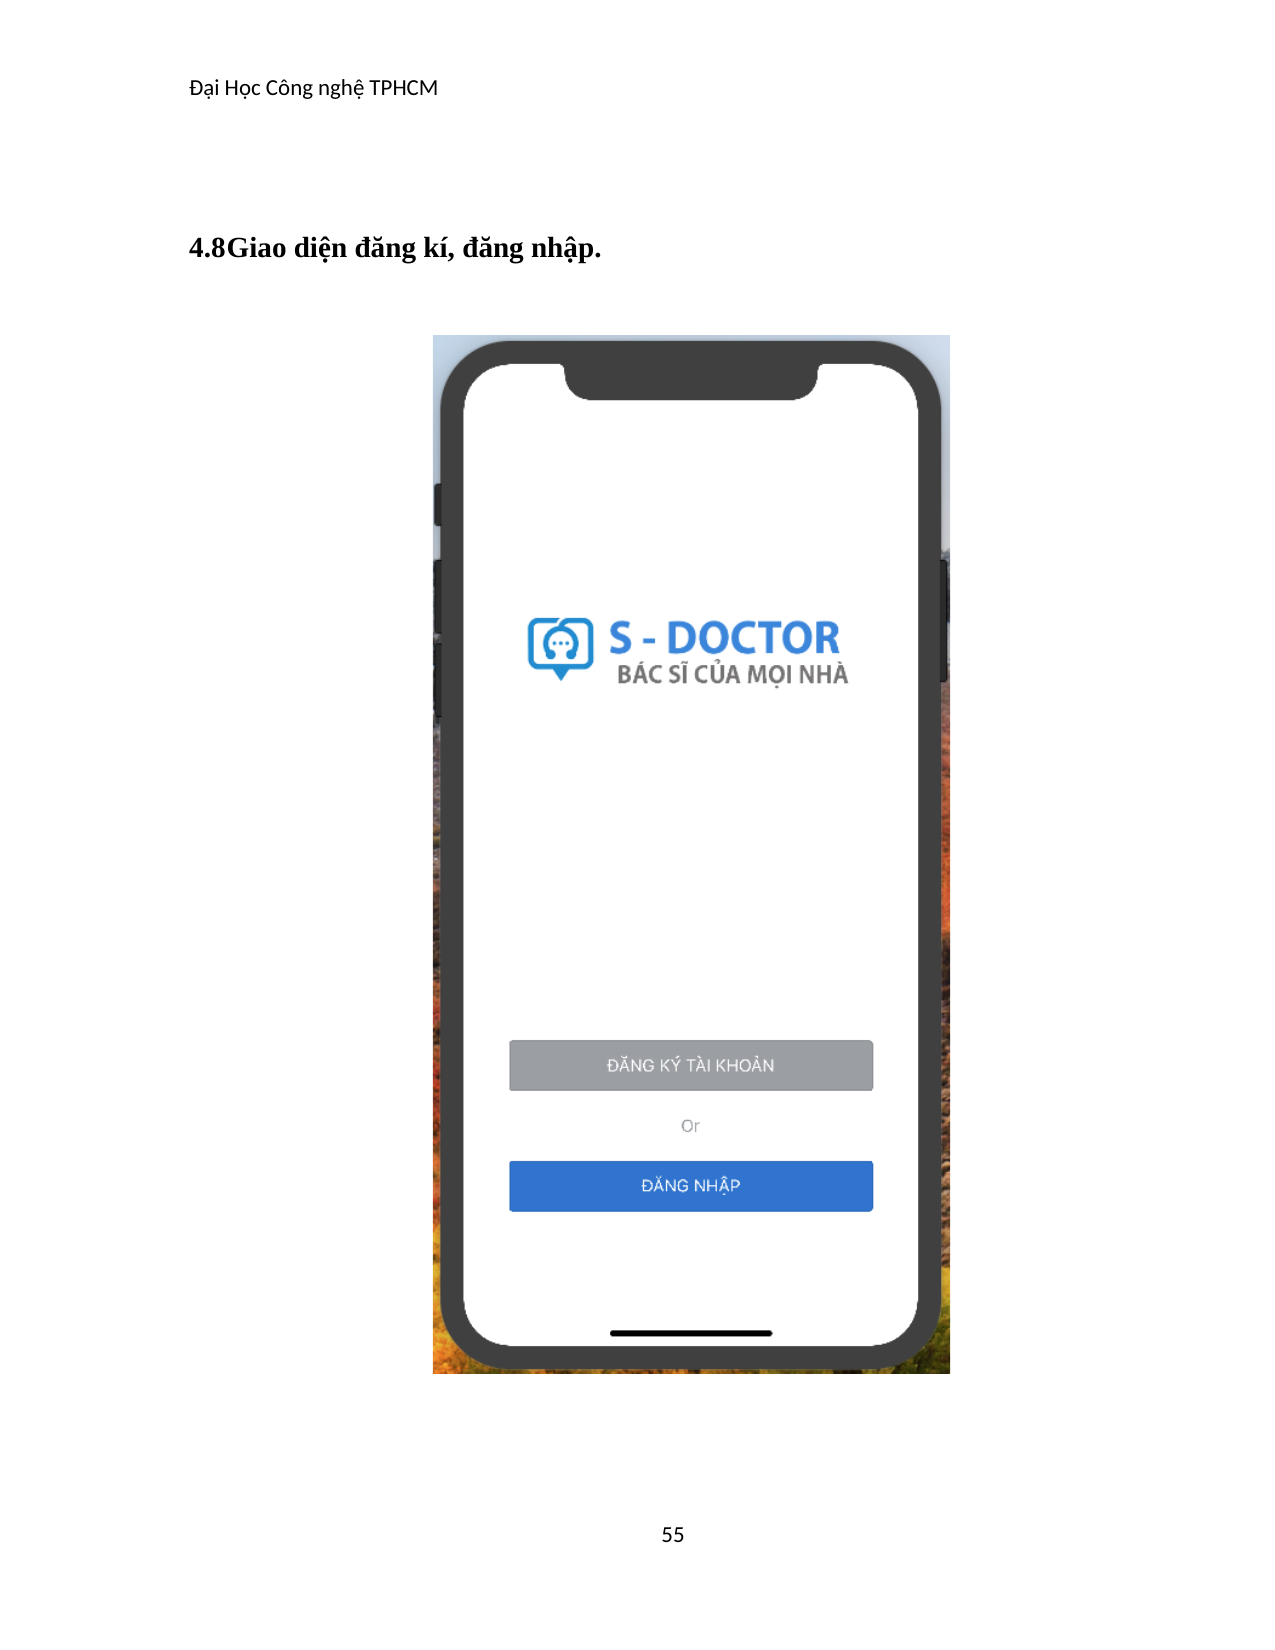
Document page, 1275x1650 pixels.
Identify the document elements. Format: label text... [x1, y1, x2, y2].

list Giao diện đăng kí, đăng nhập. [189, 230, 1156, 263]
picture [432, 335, 951, 1374]
